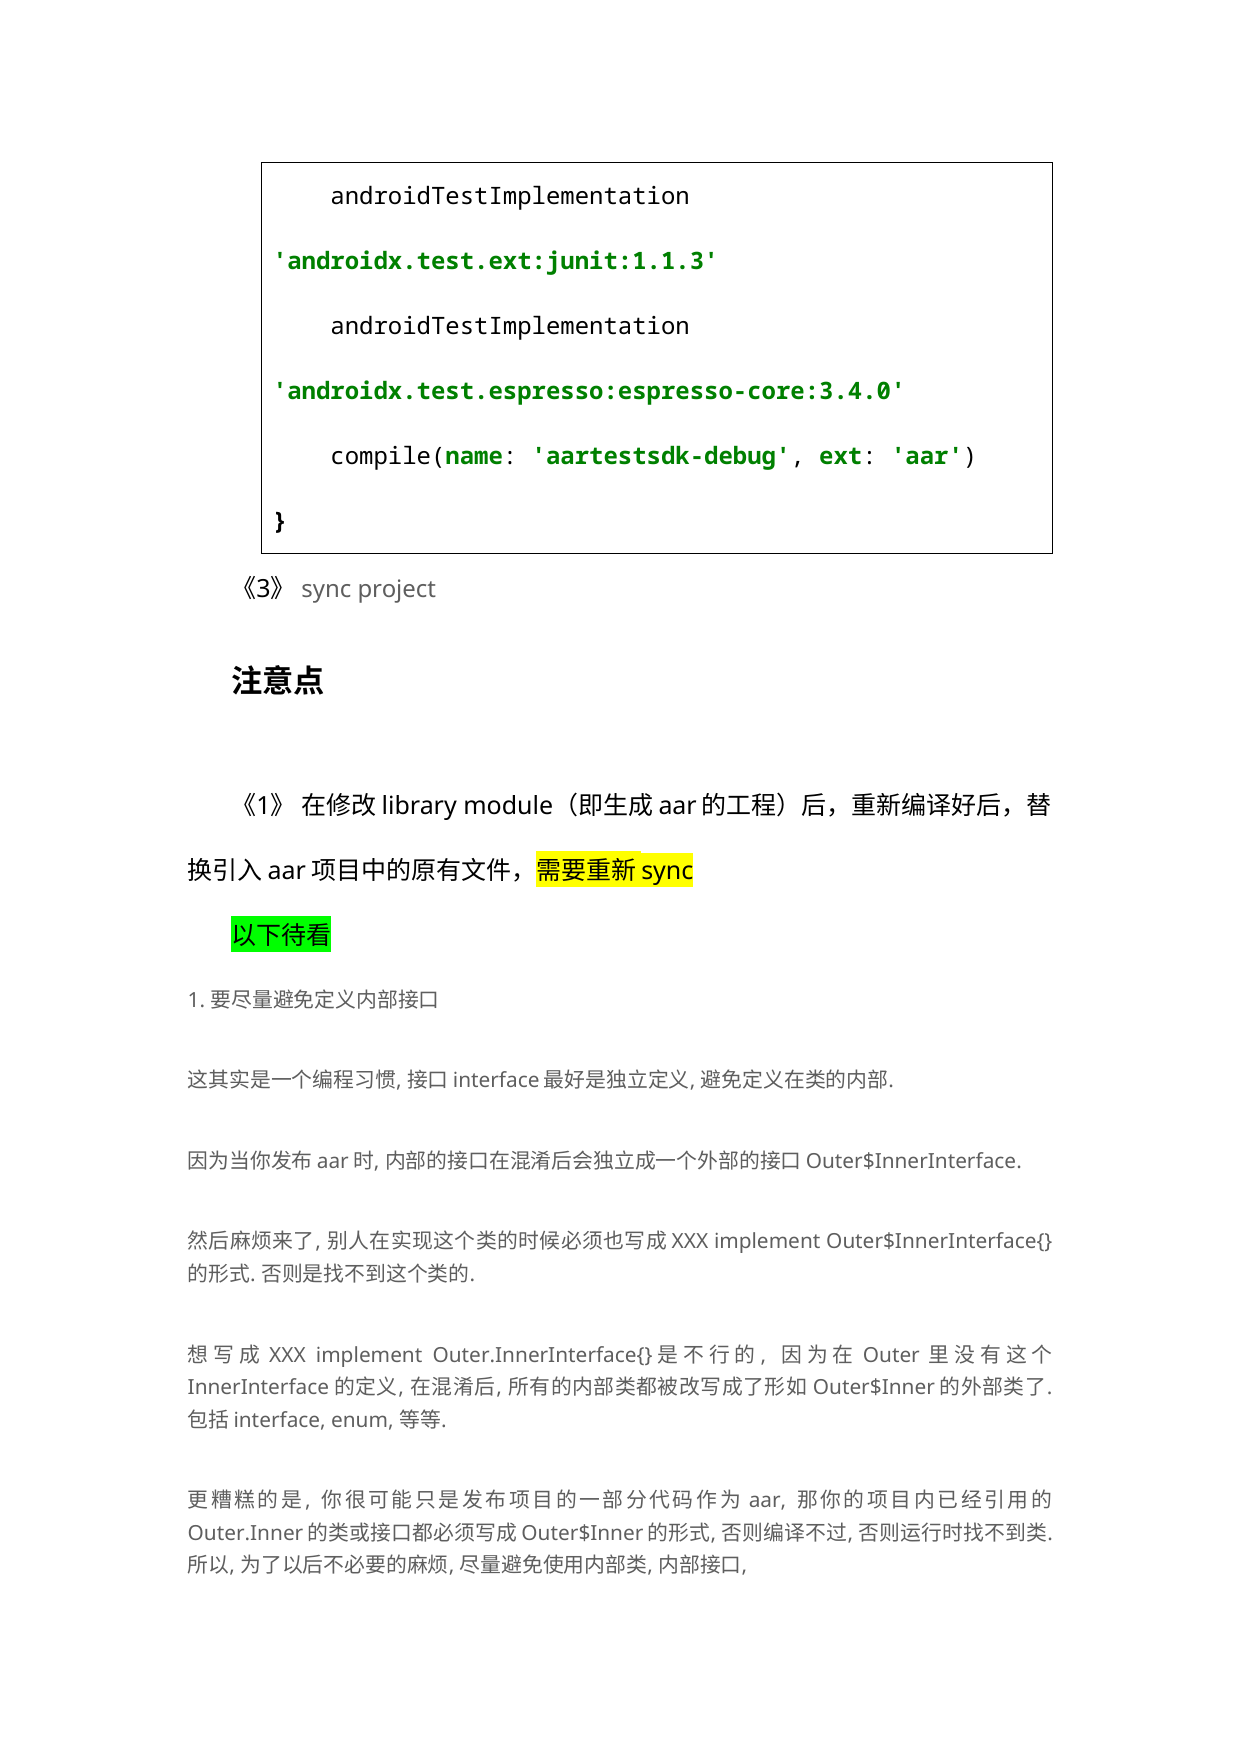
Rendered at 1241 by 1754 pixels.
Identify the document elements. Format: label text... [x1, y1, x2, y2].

text 《3》 sync project [187, 554, 1053, 619]
text 然后麻烦来了, 别人在实现这个类的时候必须也写成XXX implement Outer$InnerInterface{}的形式. 否则是找不到这个类的. [187, 1191, 1053, 1289]
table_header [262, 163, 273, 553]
text 这其实是一个编程习惯, 接口interface最好是独立定义, 避免定义在类的内部. [187, 1030, 1053, 1095]
text 更糟糕的是, 你很可能只是发布项目的一部分代码作为aar, 那你的项目内已经引用的Outer.Inner的类或接口都必须写成Outer$Inner的形式, 否则编译不过, 否则运行时找不到类. 所以, 为了以后不必要的麻烦, 尽量避免使用内部类, 内部接口, [187, 1450, 1053, 1580]
text 想写成XXX implement Outer.InnerInterface{}是不行的, 因为在Outer里没有这个InnerInterface的定义, 在混淆后, 所有的内部类都被改写成了形如Outer$Inner的外部类了. 包括interface, enum, 等等. [187, 1304, 1053, 1434]
text 《1》 在修改library module（即生成aar的工程）后，重新编译好后，替换引入aar项目中的原有文件，需要重新sync [187, 771, 1053, 901]
text 1. 要尽量避免定义内部接口 [187, 982, 1053, 1014]
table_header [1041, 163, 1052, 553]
text 因为当你发布aar时, 内部的接口在混淆后会独立成一个外部的接口Outer$InnerInterface. [187, 1111, 1053, 1176]
subtitle 注意点 [187, 646, 1053, 711]
text 以下待看 [187, 901, 1053, 966]
